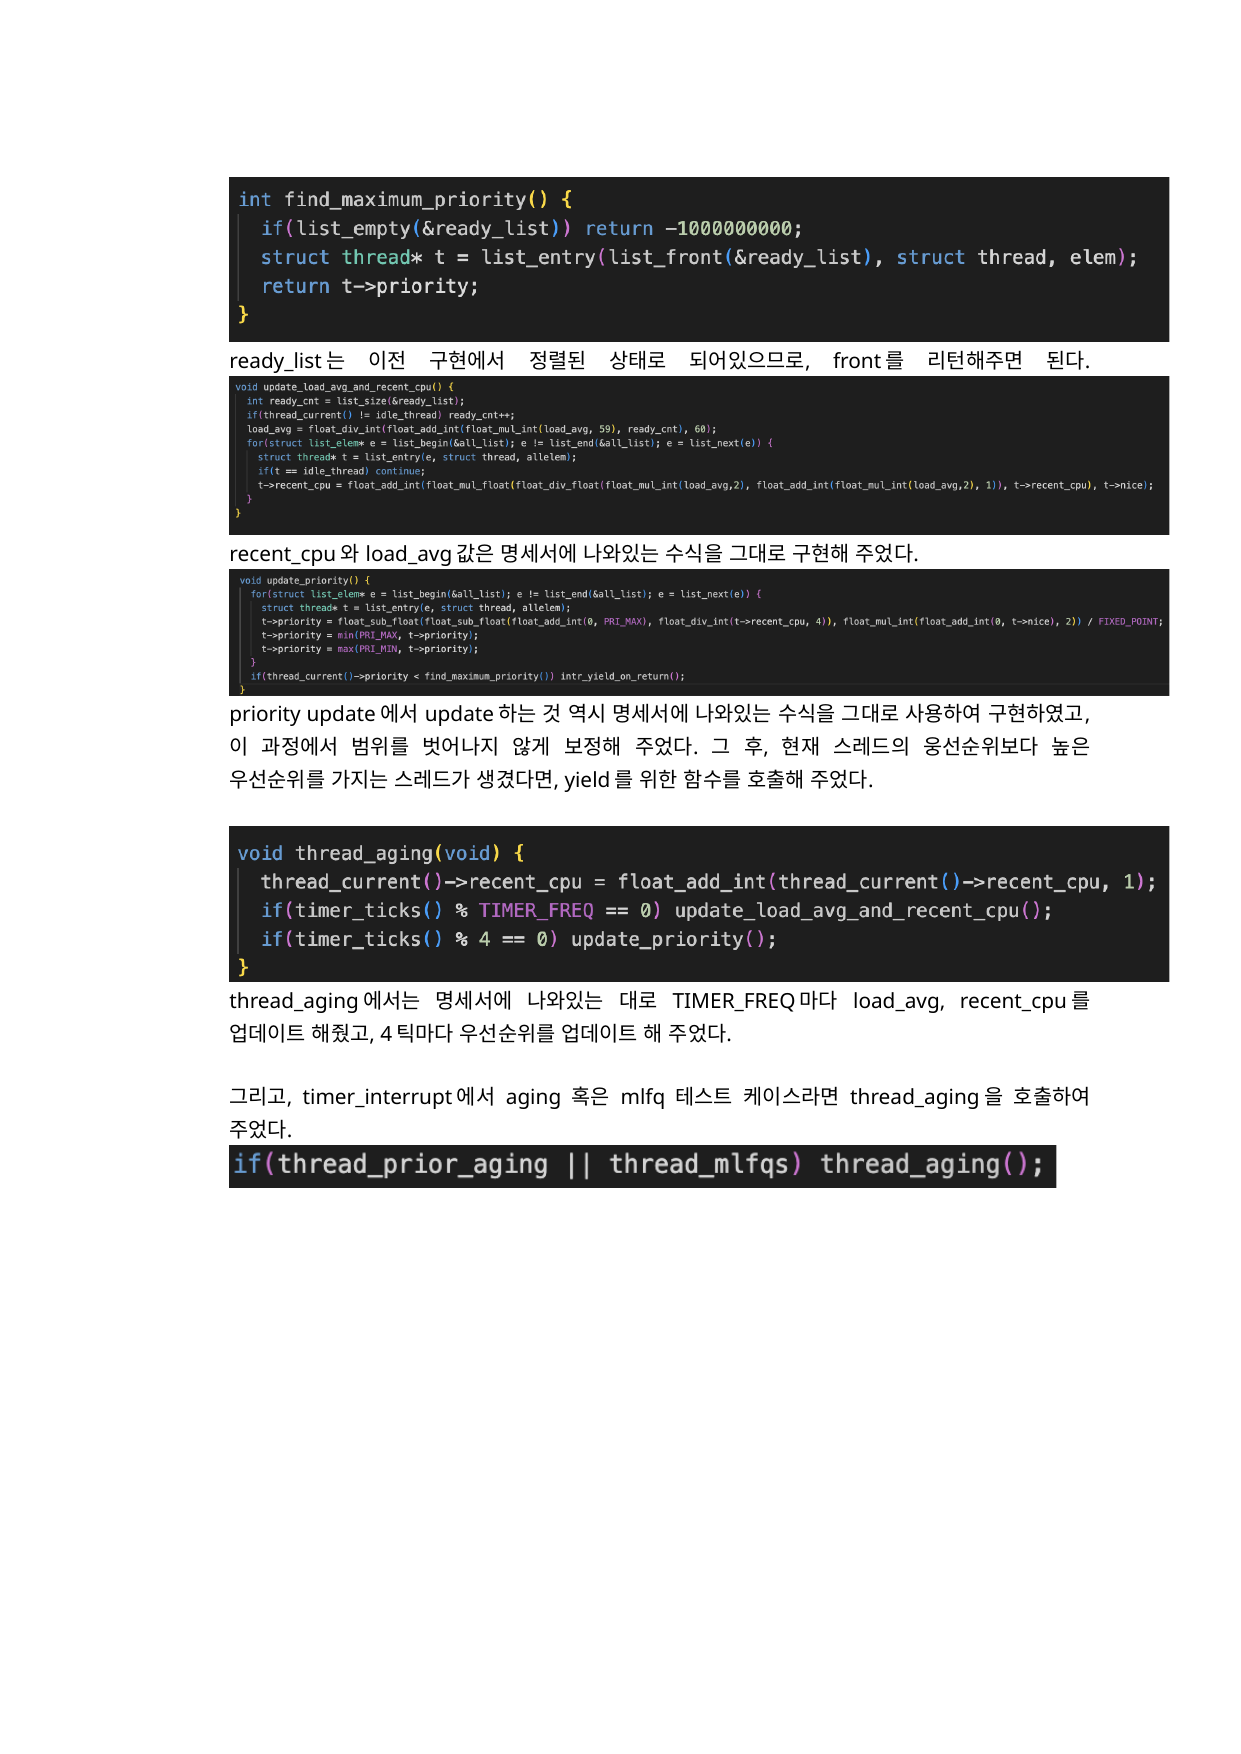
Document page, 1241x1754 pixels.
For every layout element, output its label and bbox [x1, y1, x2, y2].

picture [229, 177, 1170, 342]
picture [229, 569, 1170, 696]
picture [229, 376, 1170, 535]
list [192, 177, 1090, 1187]
picture [229, 1145, 1057, 1188]
picture [229, 826, 1170, 982]
